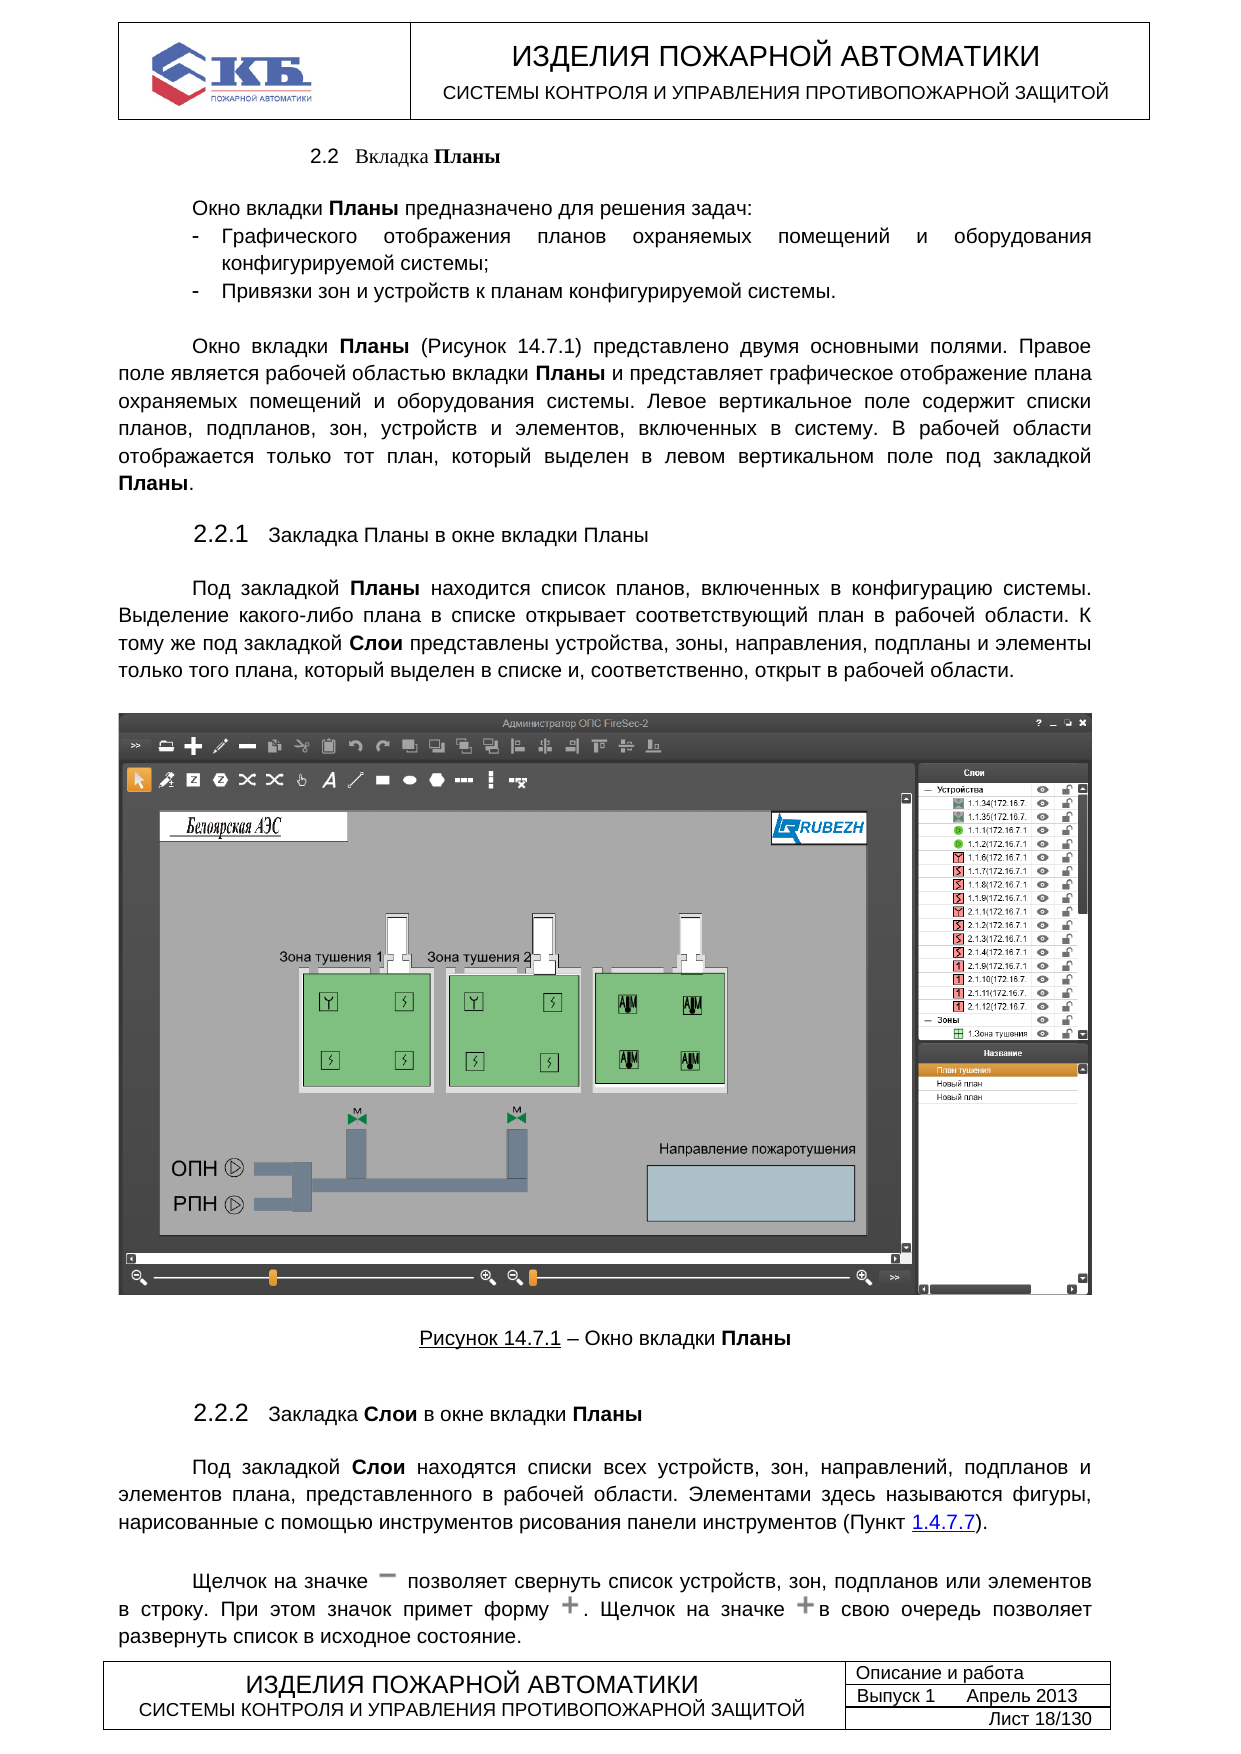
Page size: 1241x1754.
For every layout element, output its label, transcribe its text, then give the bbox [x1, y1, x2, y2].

list Привязки зон и устройств к планам конфигурируемой системы. [192, 278, 1092, 303]
list Закладка Планы в окне вкладки Планы [193, 519, 1092, 548]
picture [375, 1564, 401, 1589]
list Графического отображения планов охраняемых помещений и оборудования конфигурируемой системы; [192, 223, 1092, 275]
list Окно вкладки Планы (Рисунок 14.7.1) представлено двумя основными полями. Правое поле является рабочей областью вкладки Планы и представляет графическое отображение плана охраняемых помещений и оборудования системы. Левое вертикальное поле содержит списки планов, подпланов, зон, устройств и элементов, включенных в систему. В рабочей области отображается только тот план, который выделен в левом вертикальном поле под закладкой Планы. [118, 334, 1092, 495]
list Щелчок на значке позволяет свернуть список устройств, зон, подпланов или элементов в строку. При этом значок примет форму . Щелчок на значке в свою очередь позволяет развернуть список в исходное состояние. [118, 1565, 1092, 1648]
list Рисунок 14.7.1 – Окно вкладки Планы [118, 1326, 1092, 1350]
picture [118, 713, 1092, 1295]
list Вкладка Планы [310, 144, 1092, 168]
picture [561, 1596, 583, 1617]
list Закладка Слои в окне вкладки Планы [193, 1398, 1092, 1427]
list Под закладкой Слои находятся списки всех устройств, зон, направлений, подпланов и элементов плана, представленного в рабочей области. Элементами здесь называются фигуры, нарисованные с помощью инструментов рисования панели инструментов (Пункт 1.4.7.7). [118, 1455, 1092, 1534]
picture [796, 1596, 819, 1617]
picture [148, 34, 325, 115]
list Под закладкой Планы находится список планов, включенных в конфигурацию системы. Выделение какого-либо плана в списке открывает соответствующий план в рабочей области. К тому же под закладкой Слои представлены устройства, зоны, направления, подпланы и элементы только того плана, который выделен в списке и, соответственно, открыт в рабочей области. [118, 576, 1092, 682]
list Окно вкладки Планы предназначено для решения задач: [118, 196, 1092, 220]
